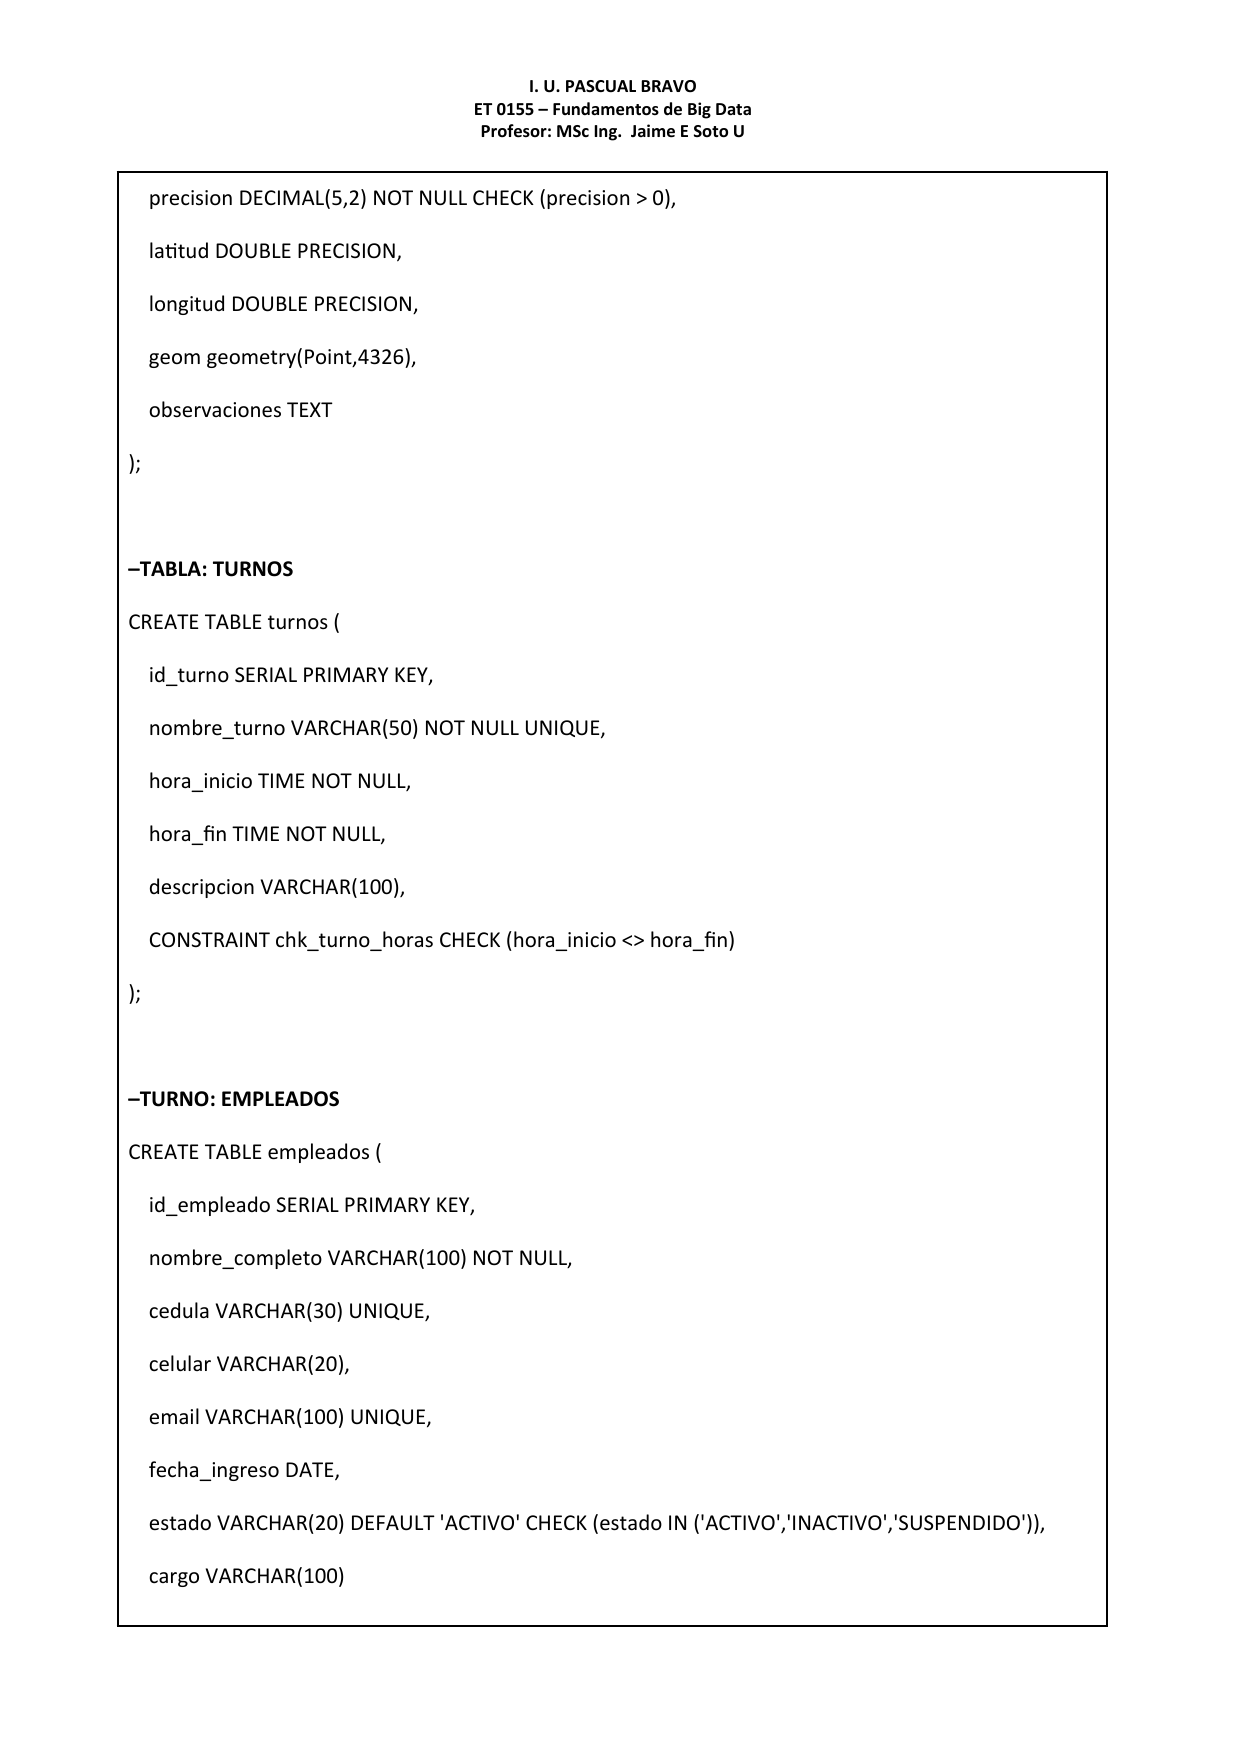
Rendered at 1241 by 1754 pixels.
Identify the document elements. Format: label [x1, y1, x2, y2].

table_header [119, 173, 1106, 1625]
